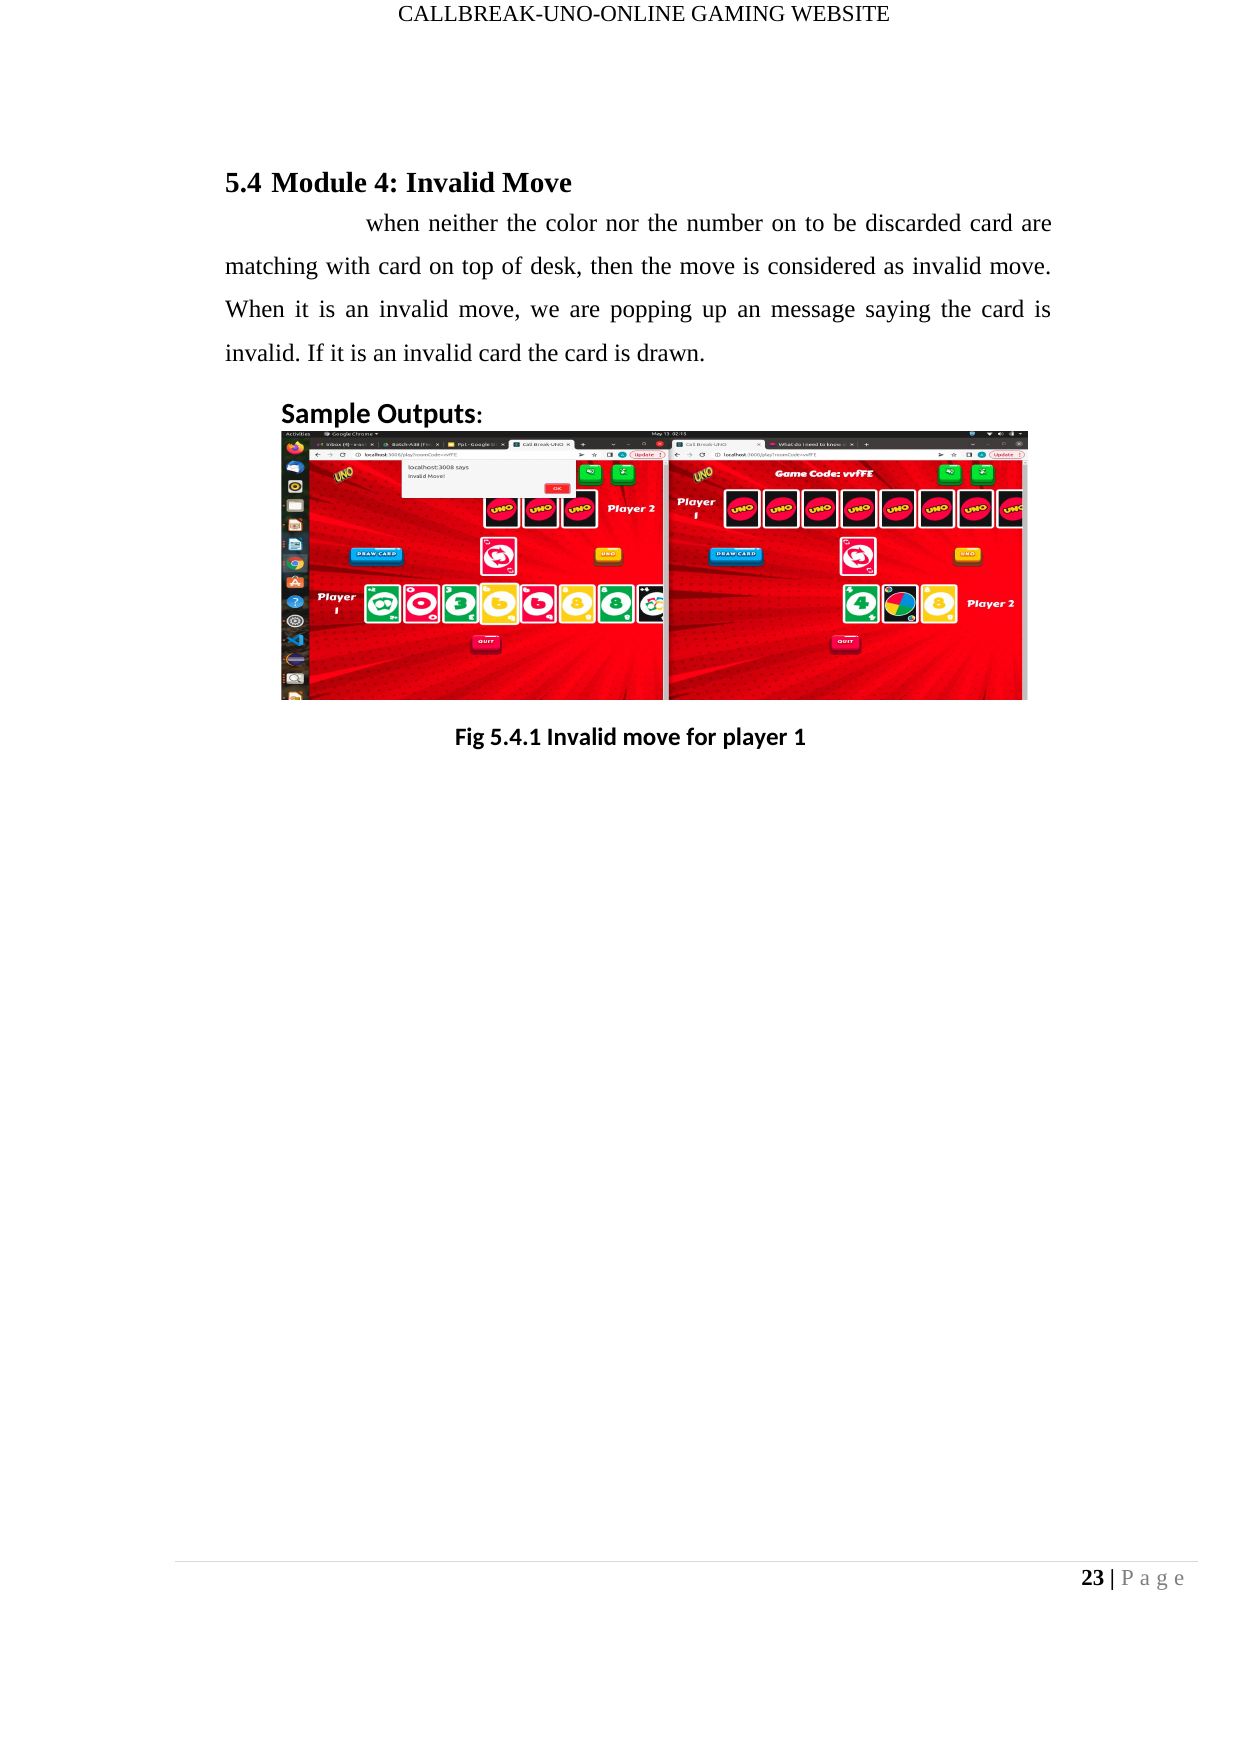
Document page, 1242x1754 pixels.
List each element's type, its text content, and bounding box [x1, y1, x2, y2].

text when neither the color nor the number on to be discarded card are matching with card on top of desk, then the move is considered as invalid move. When it is an invalid move, we are popping up an message saying the card is invalid. If it is an invalid card the card is drawn. [225, 208, 1053, 366]
picture [281, 431, 1028, 700]
subtitle Module 4: Invalid Move [225, 165, 1198, 199]
text Fig 5.4.1 Invalid move for player 1 [455, 450, 1198, 752]
text Sample Outputs: [175, 395, 1198, 431]
